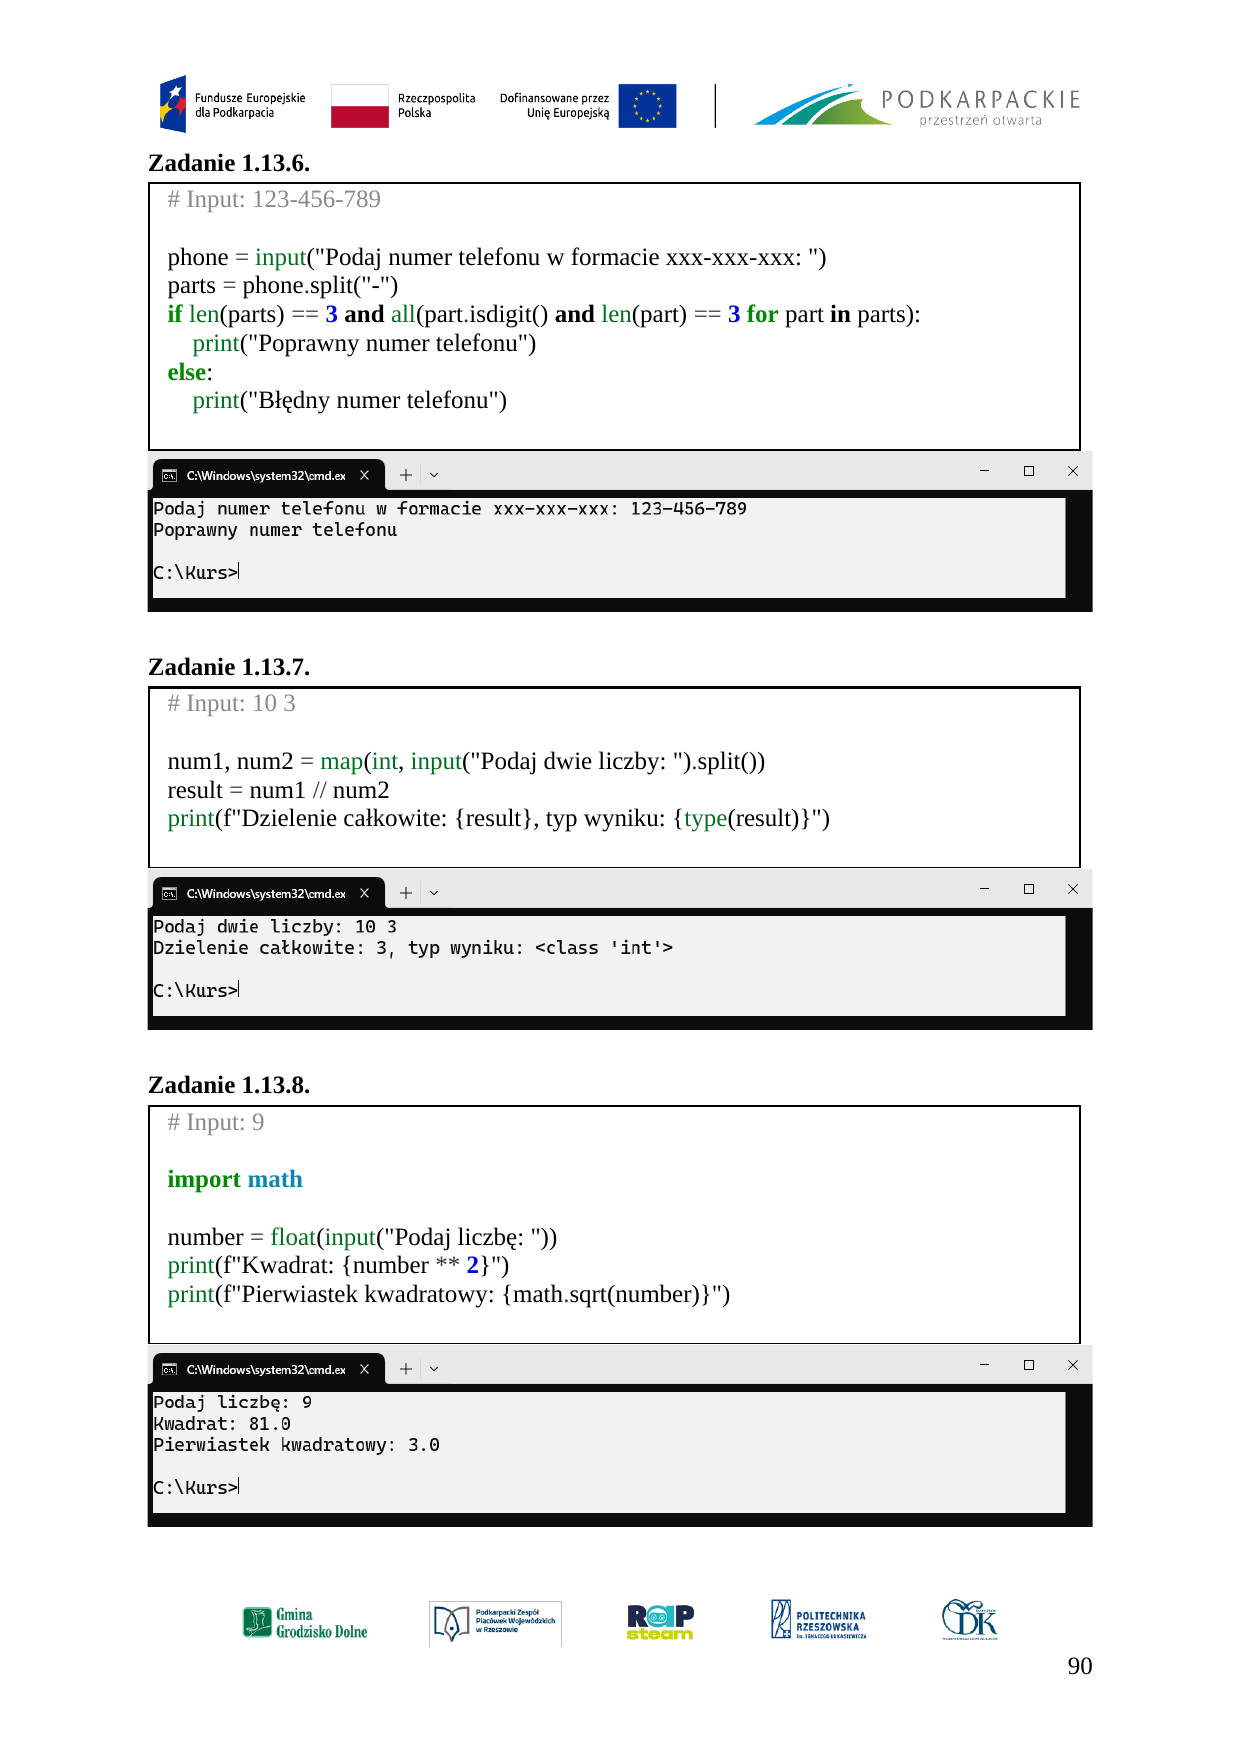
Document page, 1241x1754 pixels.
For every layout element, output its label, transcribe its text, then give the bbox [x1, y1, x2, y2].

picture [242, 1585, 998, 1652]
text Zadanie 1.13.8. [148, 1070, 1092, 1099]
table_header [150, 1107, 1079, 1342]
text Zadanie 1.13.6. [148, 148, 1092, 176]
table_header [150, 689, 1079, 867]
table_header [150, 184, 1079, 449]
picture [147, 1344, 1093, 1527]
text Zadanie 1.13.7. [148, 652, 1092, 681]
picture [147, 868, 1093, 1030]
picture [147, 451, 1093, 612]
picture [147, 60, 1093, 148]
